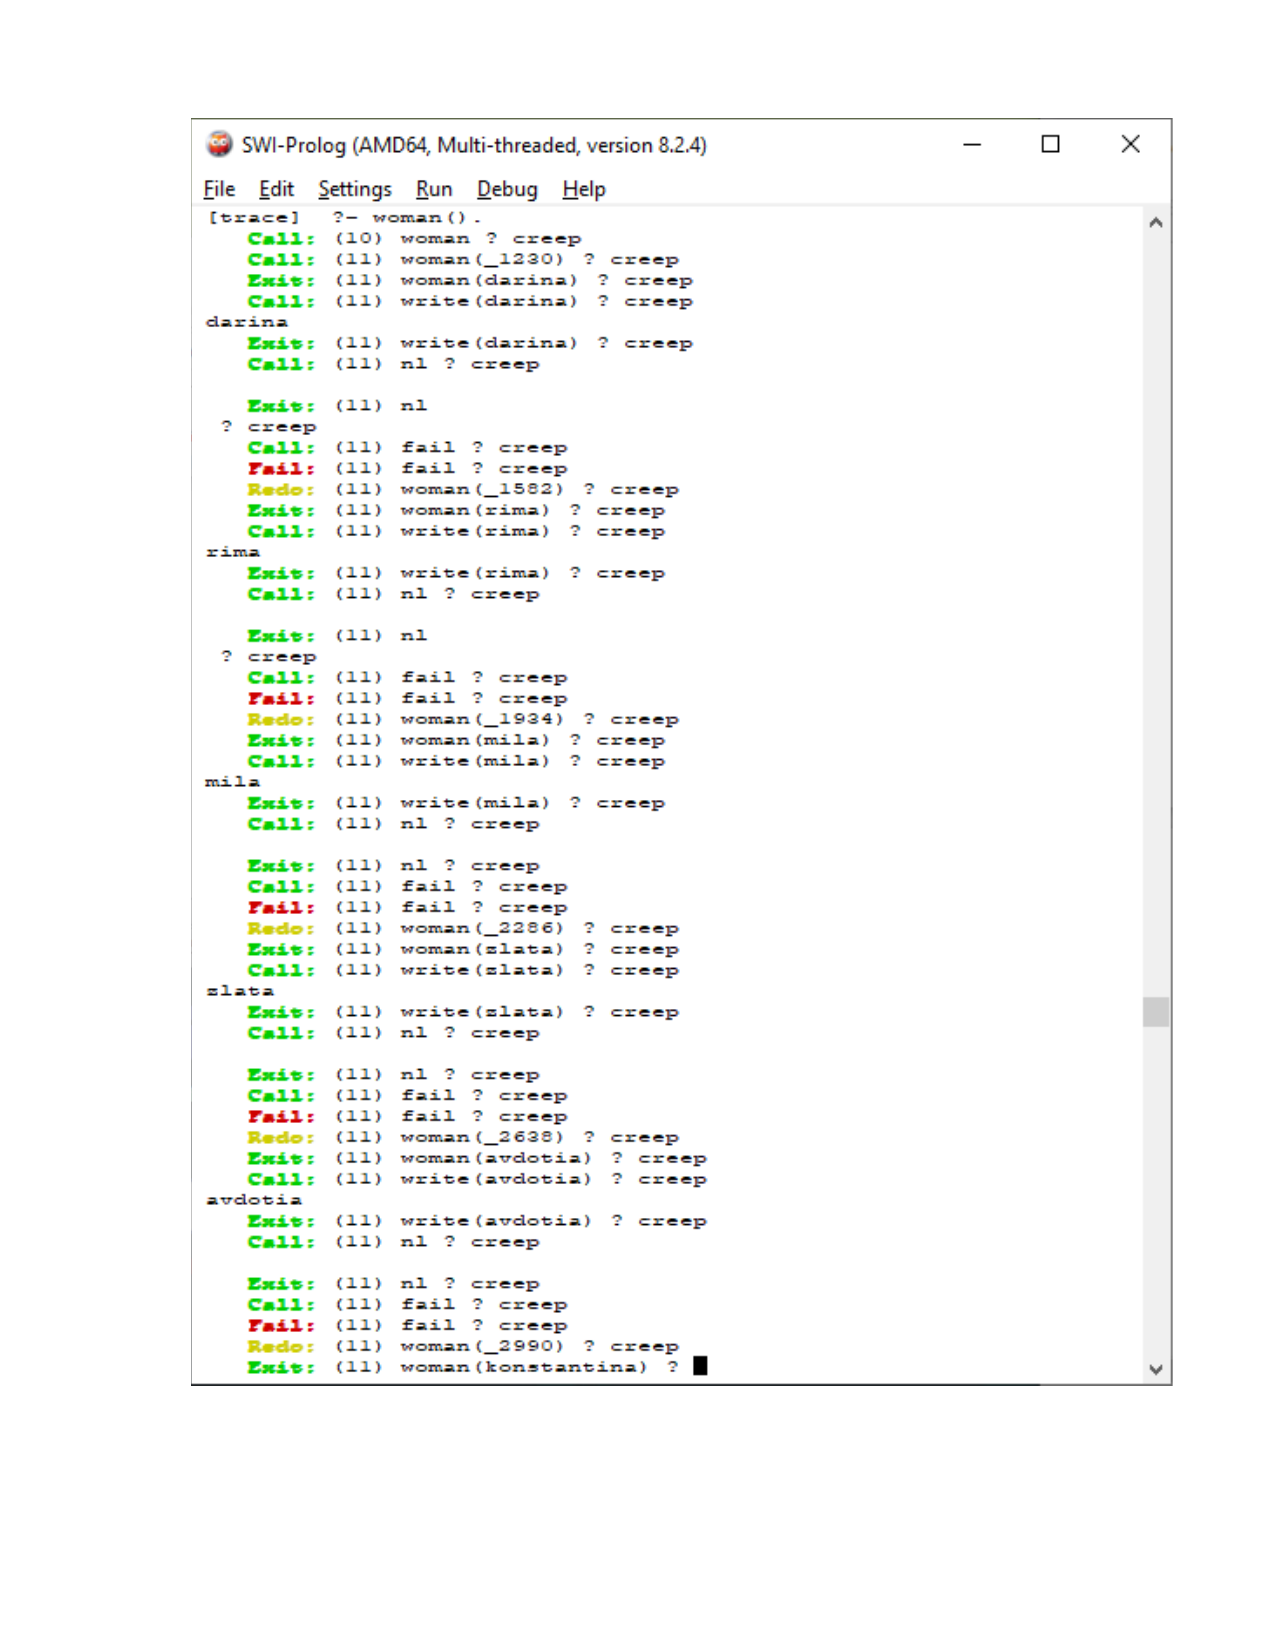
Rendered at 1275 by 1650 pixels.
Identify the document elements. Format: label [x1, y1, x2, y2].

picture [191, 118, 1173, 1386]
